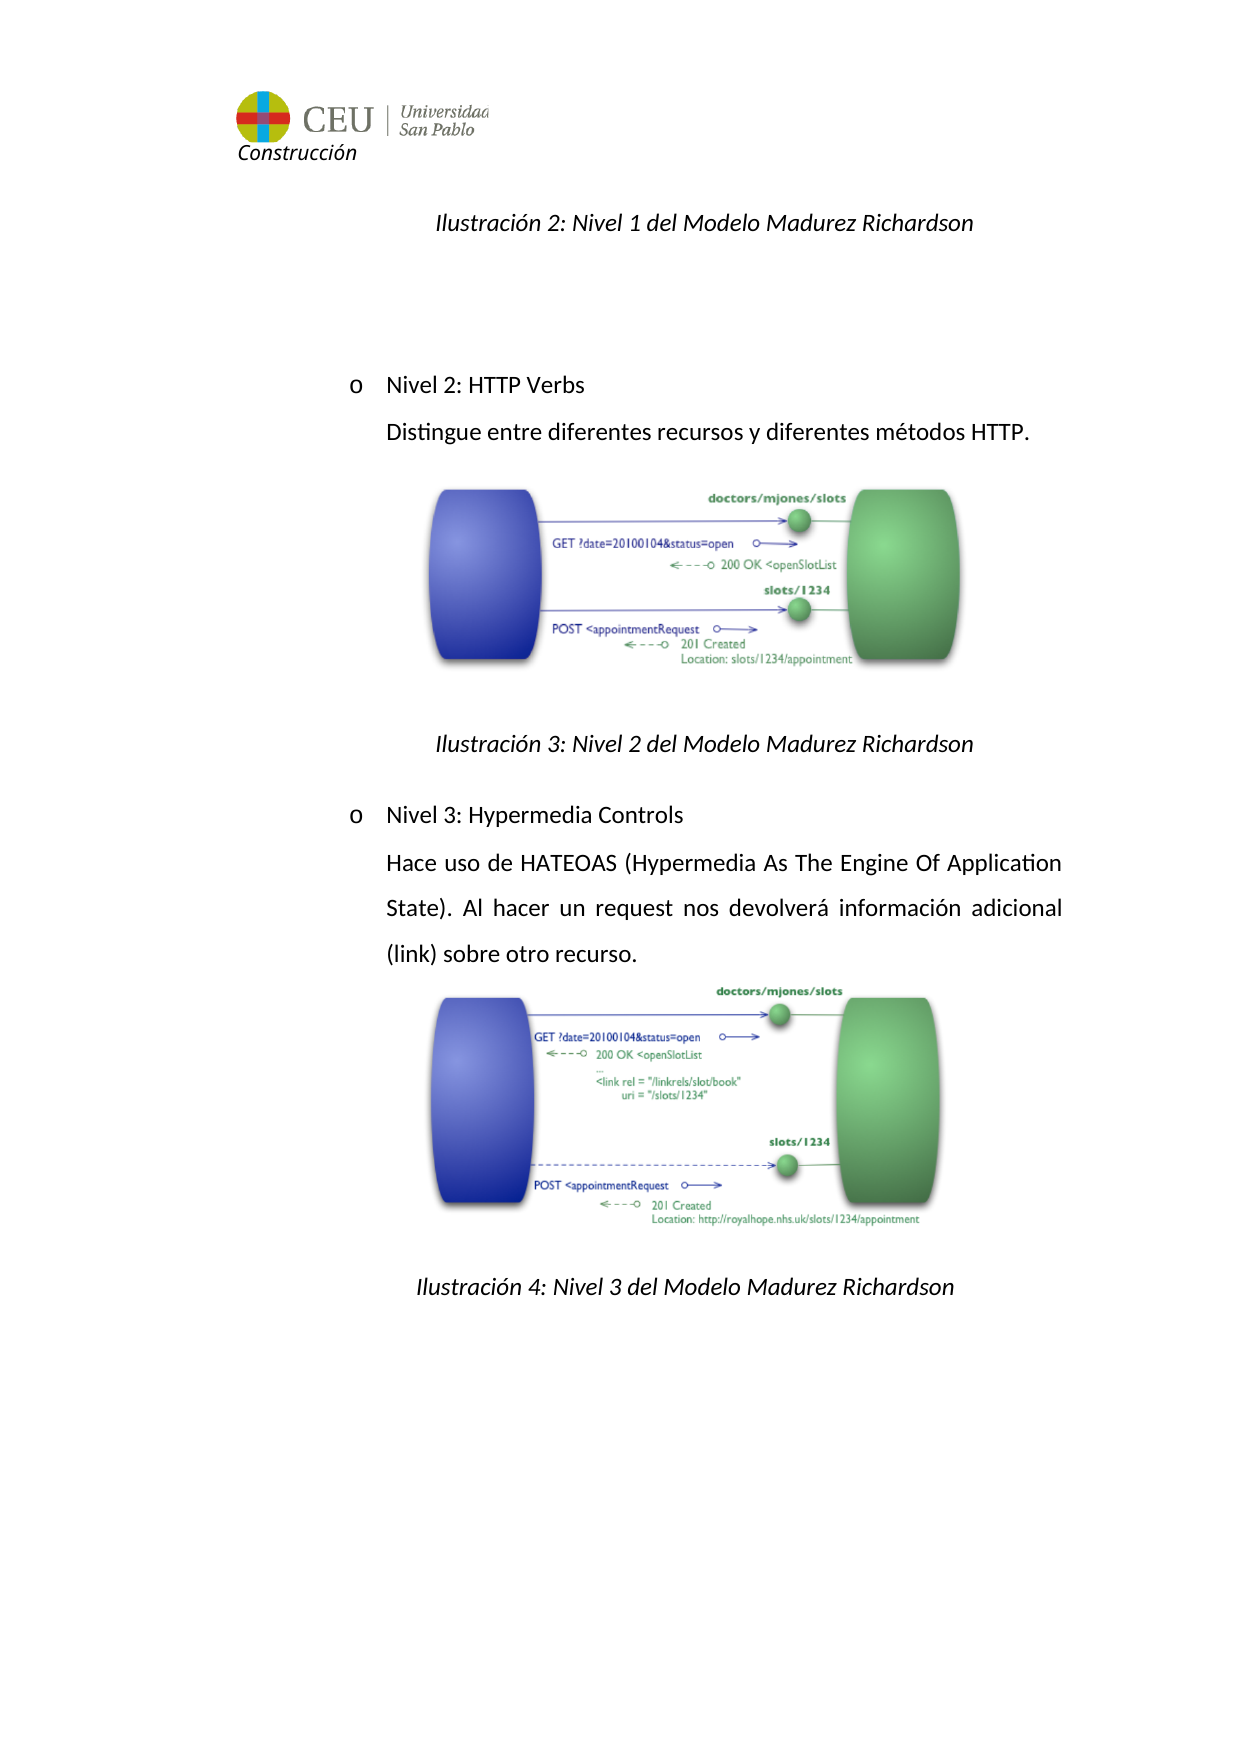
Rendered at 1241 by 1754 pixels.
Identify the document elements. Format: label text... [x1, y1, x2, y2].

text Ilustración 3: Nivel 2 del Modelo Madurez Richardson [275, 728, 1063, 759]
text Ilustración 4: Nivel 3 del Modelo Madurez Richardson [236, 1271, 1063, 1301]
picture [235, 89, 489, 143]
list Nivel 3: Hypermedia Controls [349, 799, 1063, 831]
list Hace uso de HATEOAS (Hypermedia As The Engine Of Application State). Al hacer un request nos devolverá información adicional (link) sobre otro recurso. [386, 847, 1063, 969]
picture [386, 984, 996, 1231]
text Ilustración 2: Nivel 1 del Modelo Madurez Richardson [275, 207, 1063, 237]
list Distingue entre diferentes recursos y diferentes métodos HTTP. [386, 417, 1063, 447]
picture [386, 462, 1017, 689]
list Nivel 2: HTTP Verbs [349, 369, 1063, 401]
